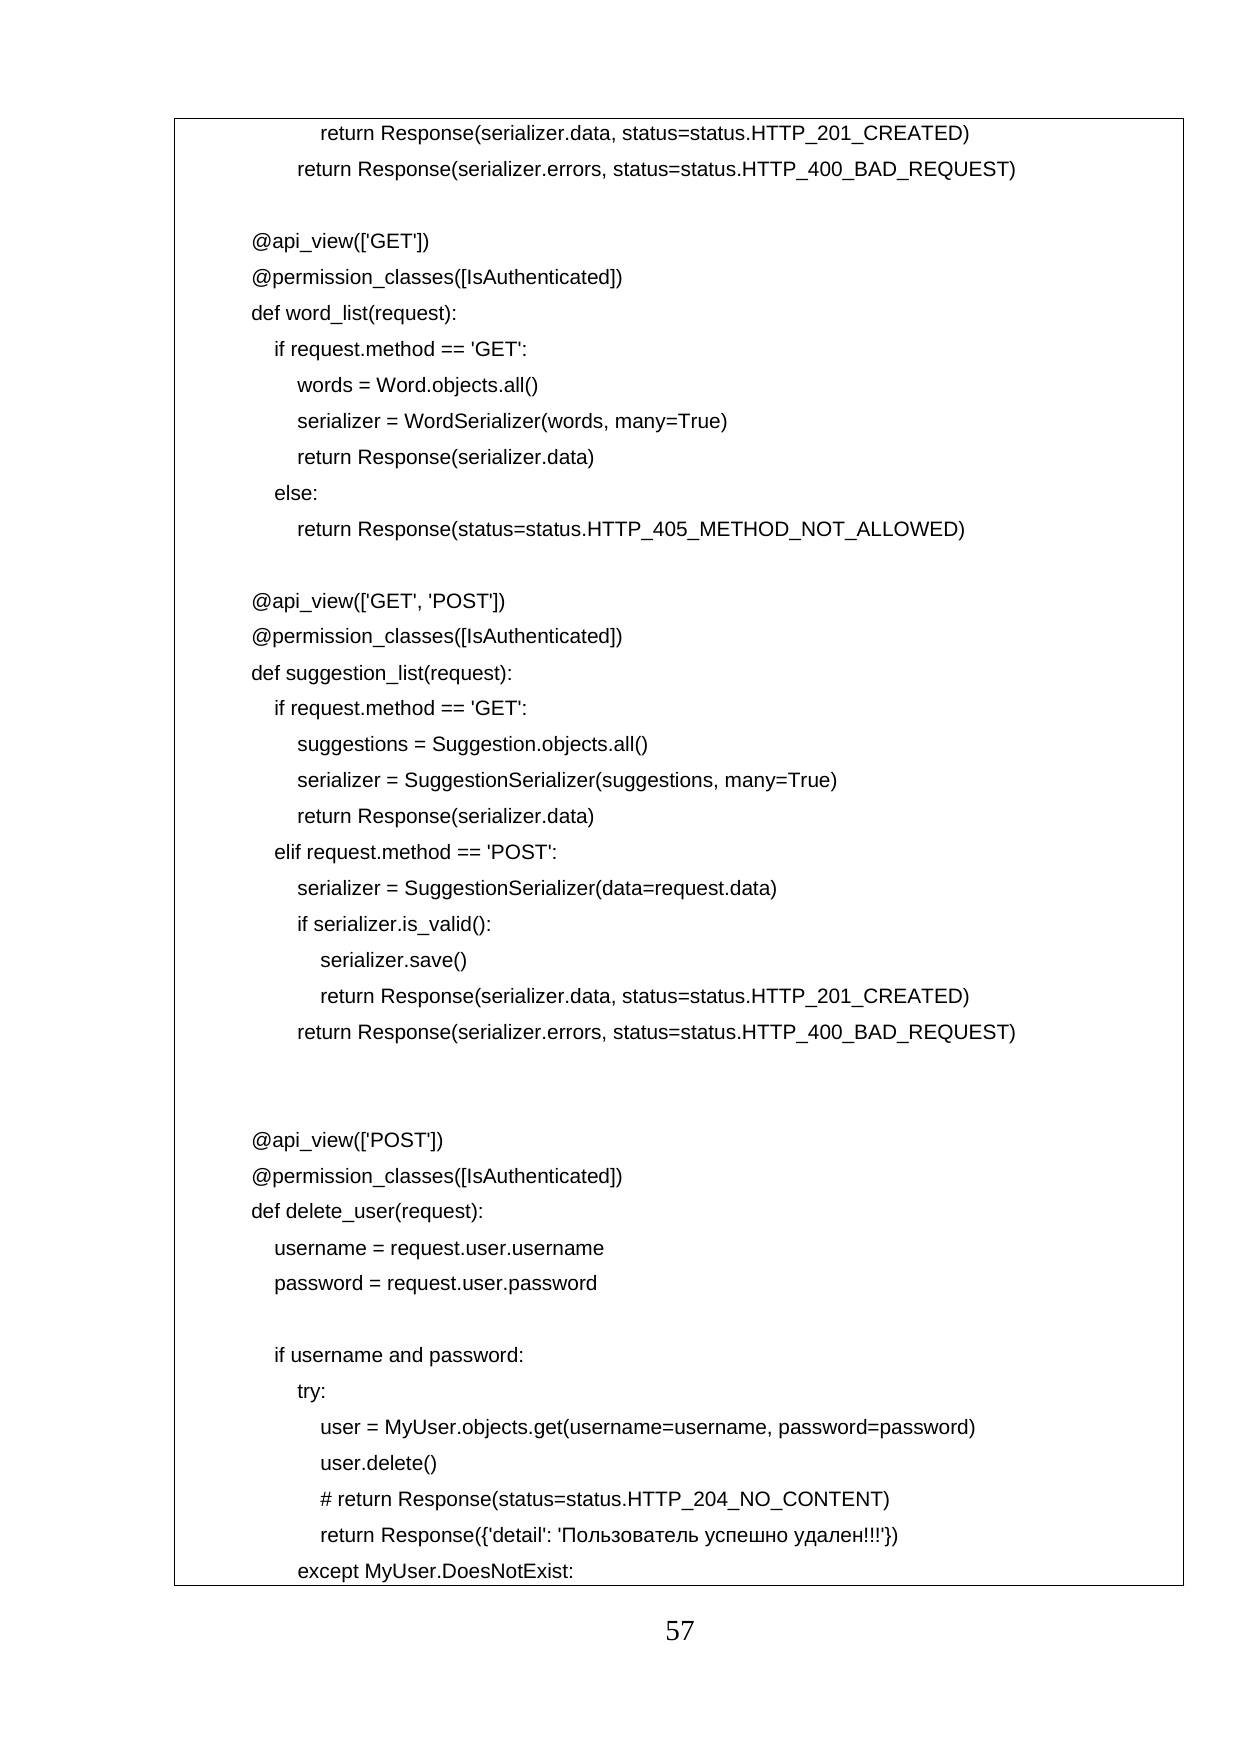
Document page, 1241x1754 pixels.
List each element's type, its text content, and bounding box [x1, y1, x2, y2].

text if username and password: [175, 1340, 1183, 1367]
text @permission_classes([IsAuthenticated]) [175, 1160, 1183, 1187]
text serializer = SuggestionSerializer(data=request.data) [175, 873, 1183, 900]
text return Response({'detail': 'Пользователь успешно удален!!!'}) [175, 1520, 1183, 1547]
text password = request.user.password [175, 1268, 1183, 1295]
text if request.method == 'GET': [175, 693, 1183, 720]
text @api_view(['GET']) [175, 226, 1183, 253]
text return Response(serializer.data, status=status.HTTP_201_CREATED) [175, 119, 1183, 145]
text serializer = SuggestionSerializer(suggestions, many=True) [175, 765, 1183, 792]
text except MyUser.DoesNotExist: [175, 1556, 1183, 1585]
text if request.method == 'GET': [175, 334, 1183, 361]
text serializer.save() [175, 945, 1183, 972]
text return Response(serializer.errors, status=status.HTTP_400_BAD_REQUEST) [175, 1017, 1183, 1044]
text @api_view(['GET', 'POST']) [175, 585, 1183, 612]
text # return Response(status=status.HTTP_204_NO_CONTENT) [175, 1484, 1183, 1511]
text def delete_user(request): [175, 1196, 1183, 1223]
text elif request.method == 'POST': [175, 837, 1183, 864]
text try: [175, 1376, 1183, 1403]
text @permission_classes([IsAuthenticated]) [175, 621, 1183, 648]
text else: [175, 477, 1183, 504]
text def word_list(request): [175, 298, 1183, 325]
text return Response(status=status.HTTP_405_METHOD_NOT_ALLOWED) [175, 513, 1183, 541]
text if serializer.is_valid(): [175, 909, 1183, 936]
text def suggestion_list(request): [175, 657, 1183, 684]
text serializer = WordSerializer(words, many=True) [175, 406, 1183, 433]
text @api_view(['POST']) [175, 1124, 1183, 1151]
text return Response(serializer.data) [175, 801, 1183, 828]
text user.delete() [175, 1448, 1183, 1475]
text suggestions = Suggestion.objects.all() [175, 729, 1183, 756]
text user = MyUser.objects.get(username=username, password=password) [175, 1412, 1183, 1439]
text return Response(serializer.data) [175, 442, 1183, 469]
text @permission_classes([IsAuthenticated]) [175, 262, 1183, 289]
text return Response(serializer.data, status=status.HTTP_201_CREATED) [175, 981, 1183, 1008]
text words = Word.objects.all() [175, 370, 1183, 397]
text return Response(serializer.errors, status=status.HTTP_400_BAD_REQUEST) [175, 154, 1183, 181]
text username = request.user.username [175, 1232, 1183, 1259]
